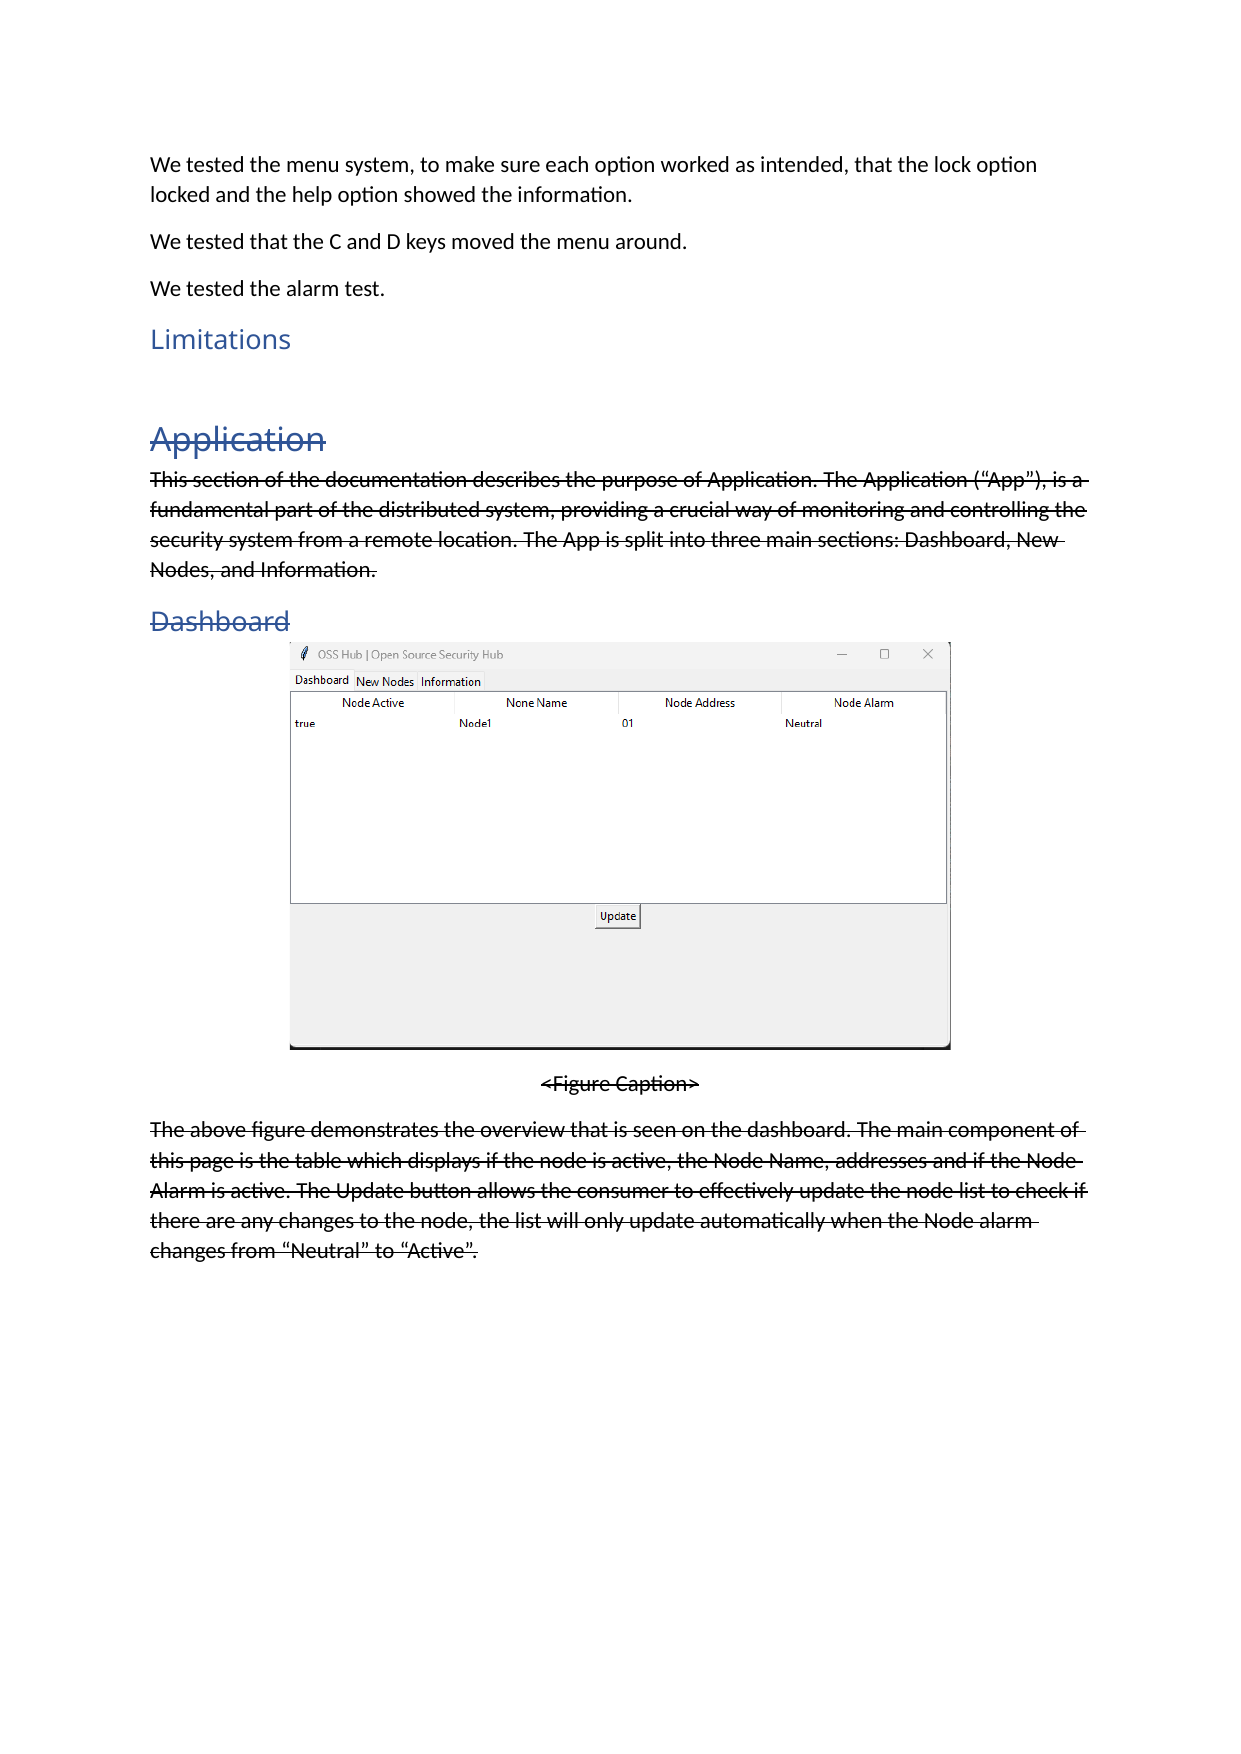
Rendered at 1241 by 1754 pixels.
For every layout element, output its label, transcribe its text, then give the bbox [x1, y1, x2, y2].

text We tested the alarm test. [150, 274, 1090, 302]
text We tested the menu system, to make sure each option worked as intended, that the lock option locked and the help option showed the information. [150, 150, 1090, 208]
picture [289, 642, 951, 1050]
text The above figure demonstrates the overview that is seen on the dashboard. The main component of this page is the table which displays if the node is active, the Node Name, addresses and if the Node Alarm is active. The Update button allows the consumer to effectively update the node list to check if there are any changes to the node, the list will only update automatically when the Node alarm changes from “Neutral” to “Active”. [150, 1116, 1090, 1264]
subtitle Dashboard [150, 602, 1090, 639]
text We tested that the C and D keys moved the menu around. [150, 227, 1090, 255]
subtitle Limitations [150, 321, 1090, 358]
text This section of the documentation describes the purpose of Application. The Application (“App”), is a fundamental part of the distributed system, providing a crucial way of monitoring and controlling the security system from a remote location. The App is split into three main sections: Dashboard, New Nodes, and Information. [150, 465, 1090, 583]
subtitle Application [150, 416, 1090, 461]
text <Figure Caption> [150, 1069, 1090, 1097]
